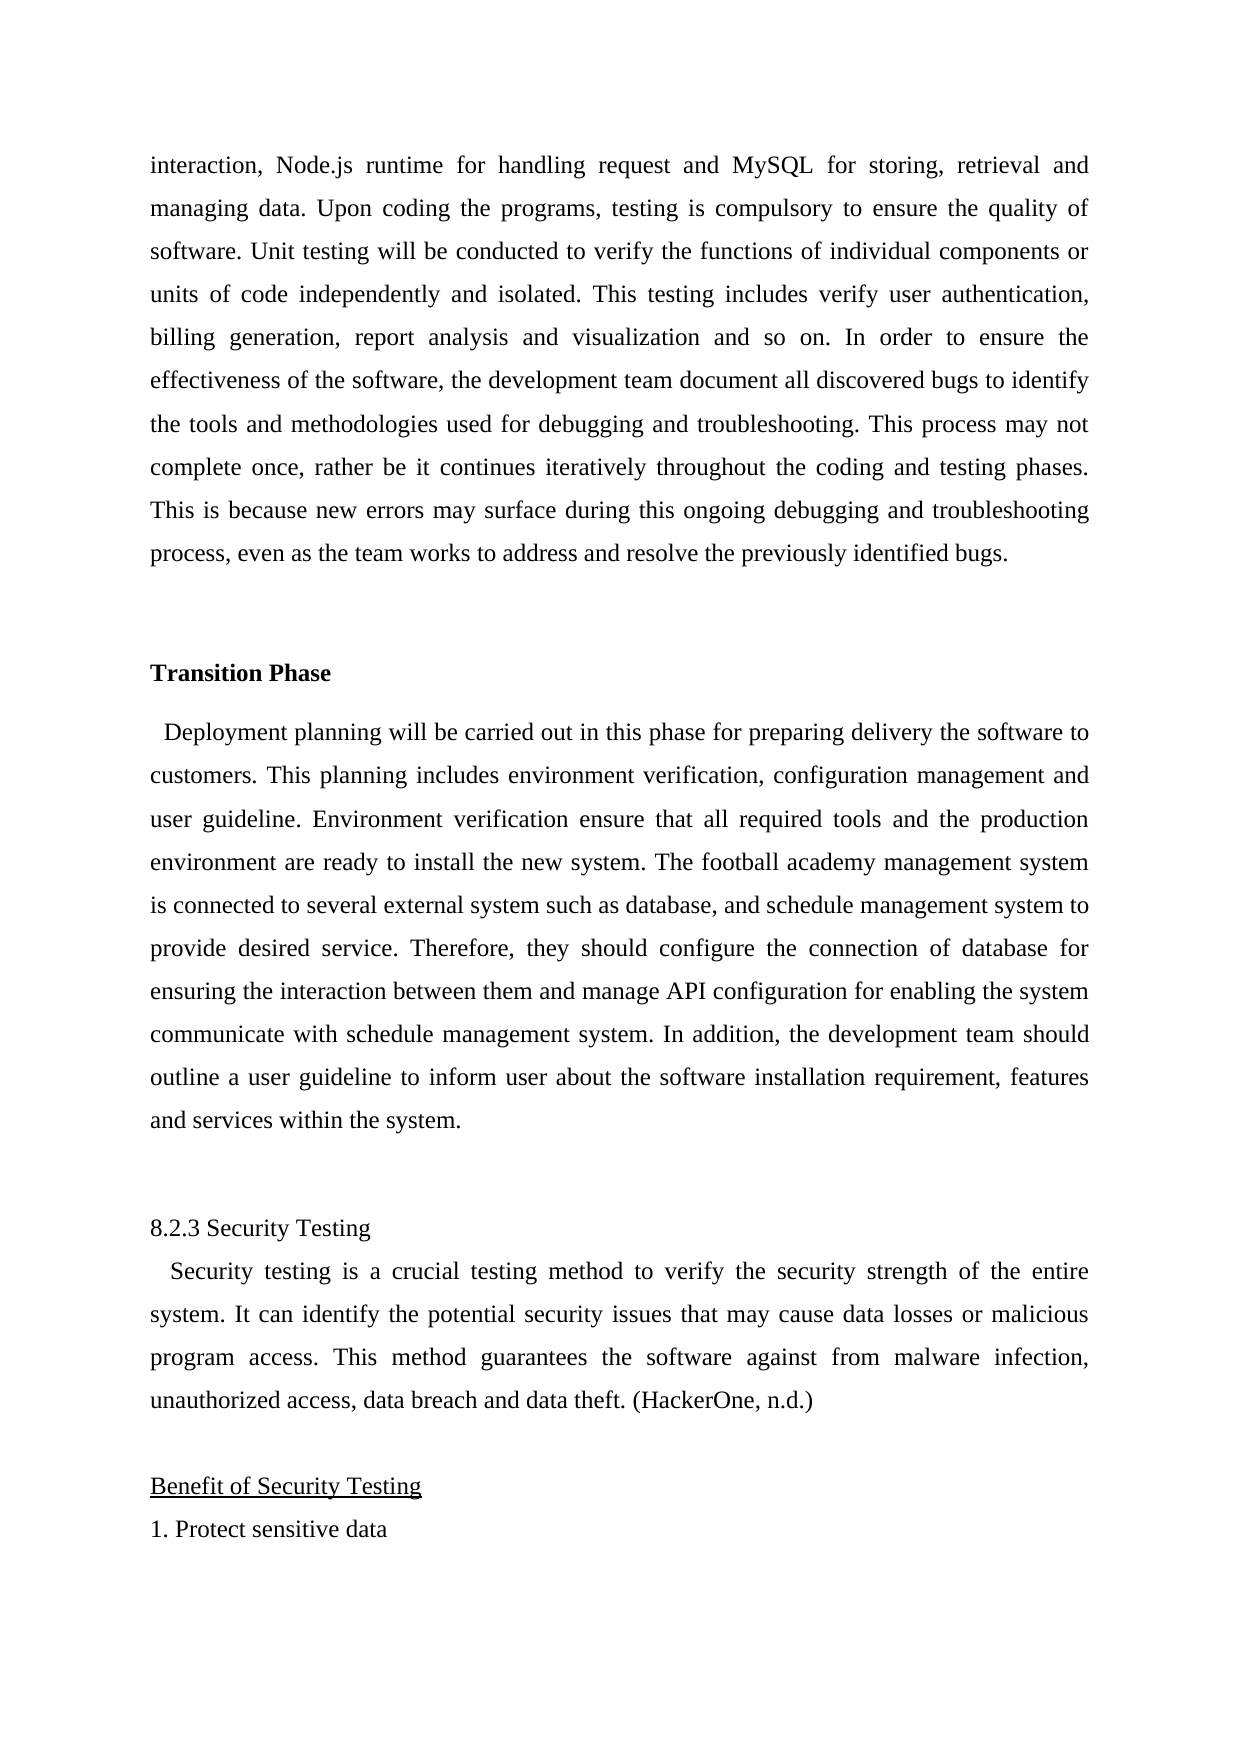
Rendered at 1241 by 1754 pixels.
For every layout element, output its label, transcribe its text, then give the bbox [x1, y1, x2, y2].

text Deployment planning will be carried out in this phase for preparing delivery the software to customers. This planning includes environment verification, configuration management and user guideline. Environment verification ensure that all required tools and the production environment are ready to install the new system. The football academy management system is connected to several external system such as database, and schedule management system to provide desired service. Therefore, they should configure the connection of database for ensuring the interaction between them and manage API configuration for enabling the system communicate with schedule management system. In addition, the development team should outline a user guideline to inform user about the software installation requirement, features and services within the system. [150, 717, 1090, 1134]
text Security testing is a crucial testing method to verify the security strength of the entire system. It can identify the potential security issues that may cause data losses or malicious program access. This method guarantees the software against from malware infection, unauthorized access, data breach and data theft. [150, 1256, 1090, 1414]
text Benefit of Security Testing [150, 1471, 1090, 1500]
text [150, 150, 1090, 567]
subtitle 8.2.3 Security Testing [150, 1213, 1090, 1241]
text 1. Protect sensitive data [150, 1514, 1090, 1543]
text Transition Phase [150, 658, 1090, 686]
